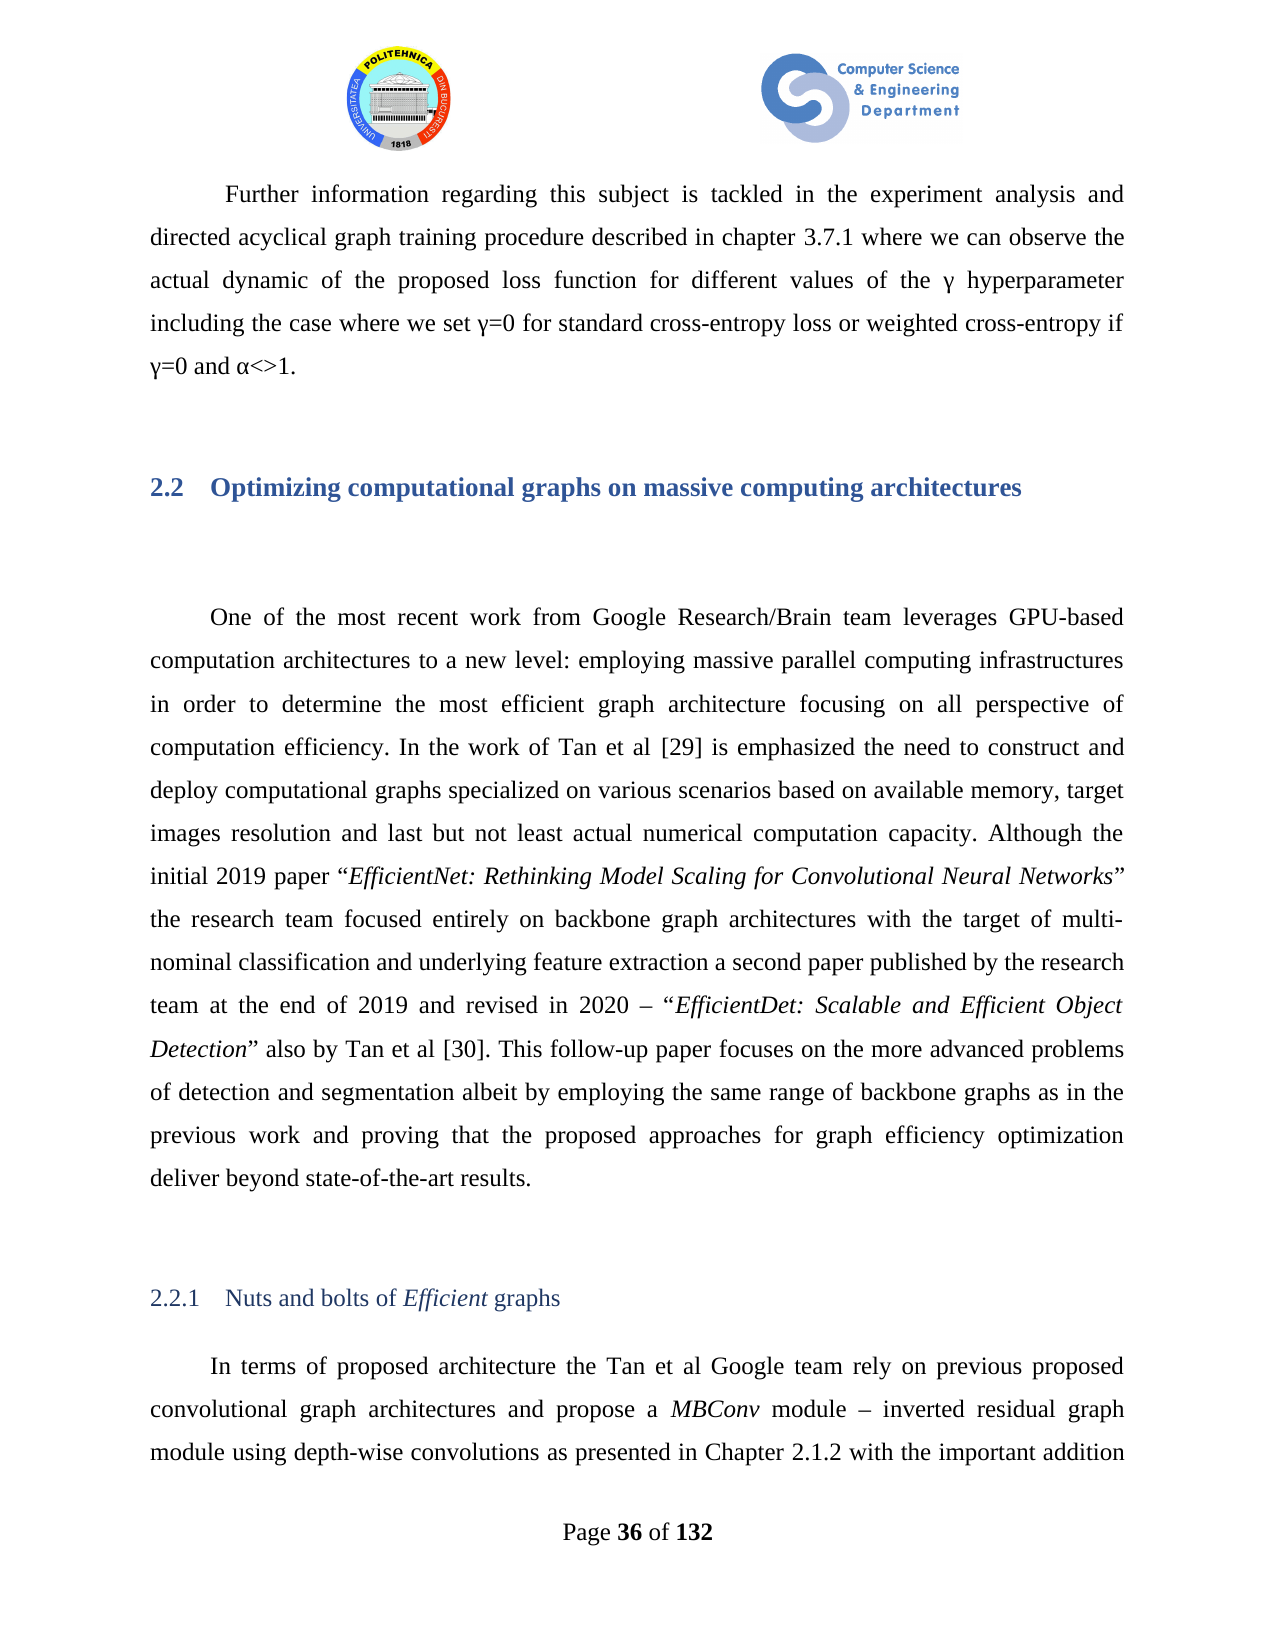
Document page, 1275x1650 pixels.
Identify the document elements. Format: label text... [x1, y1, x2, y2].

text One of the most recent work from Google Research/Brain team leverages GPU-based computation architectures to a new level: employing massive parallel computing infrastructures in order to determine the most efficient graph architecture focusing on all perspective of computation efficiency. In the work of Tan et al is emphasized the need to construct and deploy computational graphs specialized on various scenarios based on available memory, target images resolution and last but not least actual numerical computation capacity. Although the initial 2019 paper “EfficientNet: Rethinking Model Scaling for Convolutional Neural Networks” the research team focused entirely on backbone graph architectures with the target of multi-nominal classification and underlying feature extraction a second paper published by the research team at the end of 2019 and revised in 2020 – “EfficientDet: Scalable and Efficient Object Detection” also by Tan et al . This follow-up paper focuses on the more advanced problems of detection and segmentation albeit by employing the same range of backbone graphs as in the previous work and proving that the proposed approaches for graph efficiency optimization deliver beyond state-of-the-art results. [150, 602, 1125, 1192]
text Further information regarding this subject is tackled in the experiment analysis and directed acyclical graph training procedure described in chapter 3.7.1 where we can observe the actual dynamic of the proposed loss function for different values of the γ hyperparameter including the case where we set γ=0 for standard cross-entropy loss or weighted cross-entropy if γ=0 and α<>1. [150, 179, 1125, 380]
subtitle Optimizing computational graphs on massive computing architectures [150, 471, 1125, 502]
subtitle Nuts and bolts of Efficient graphs [150, 1283, 1125, 1311]
picture [760, 53, 963, 144]
picture [346, 46, 451, 151]
